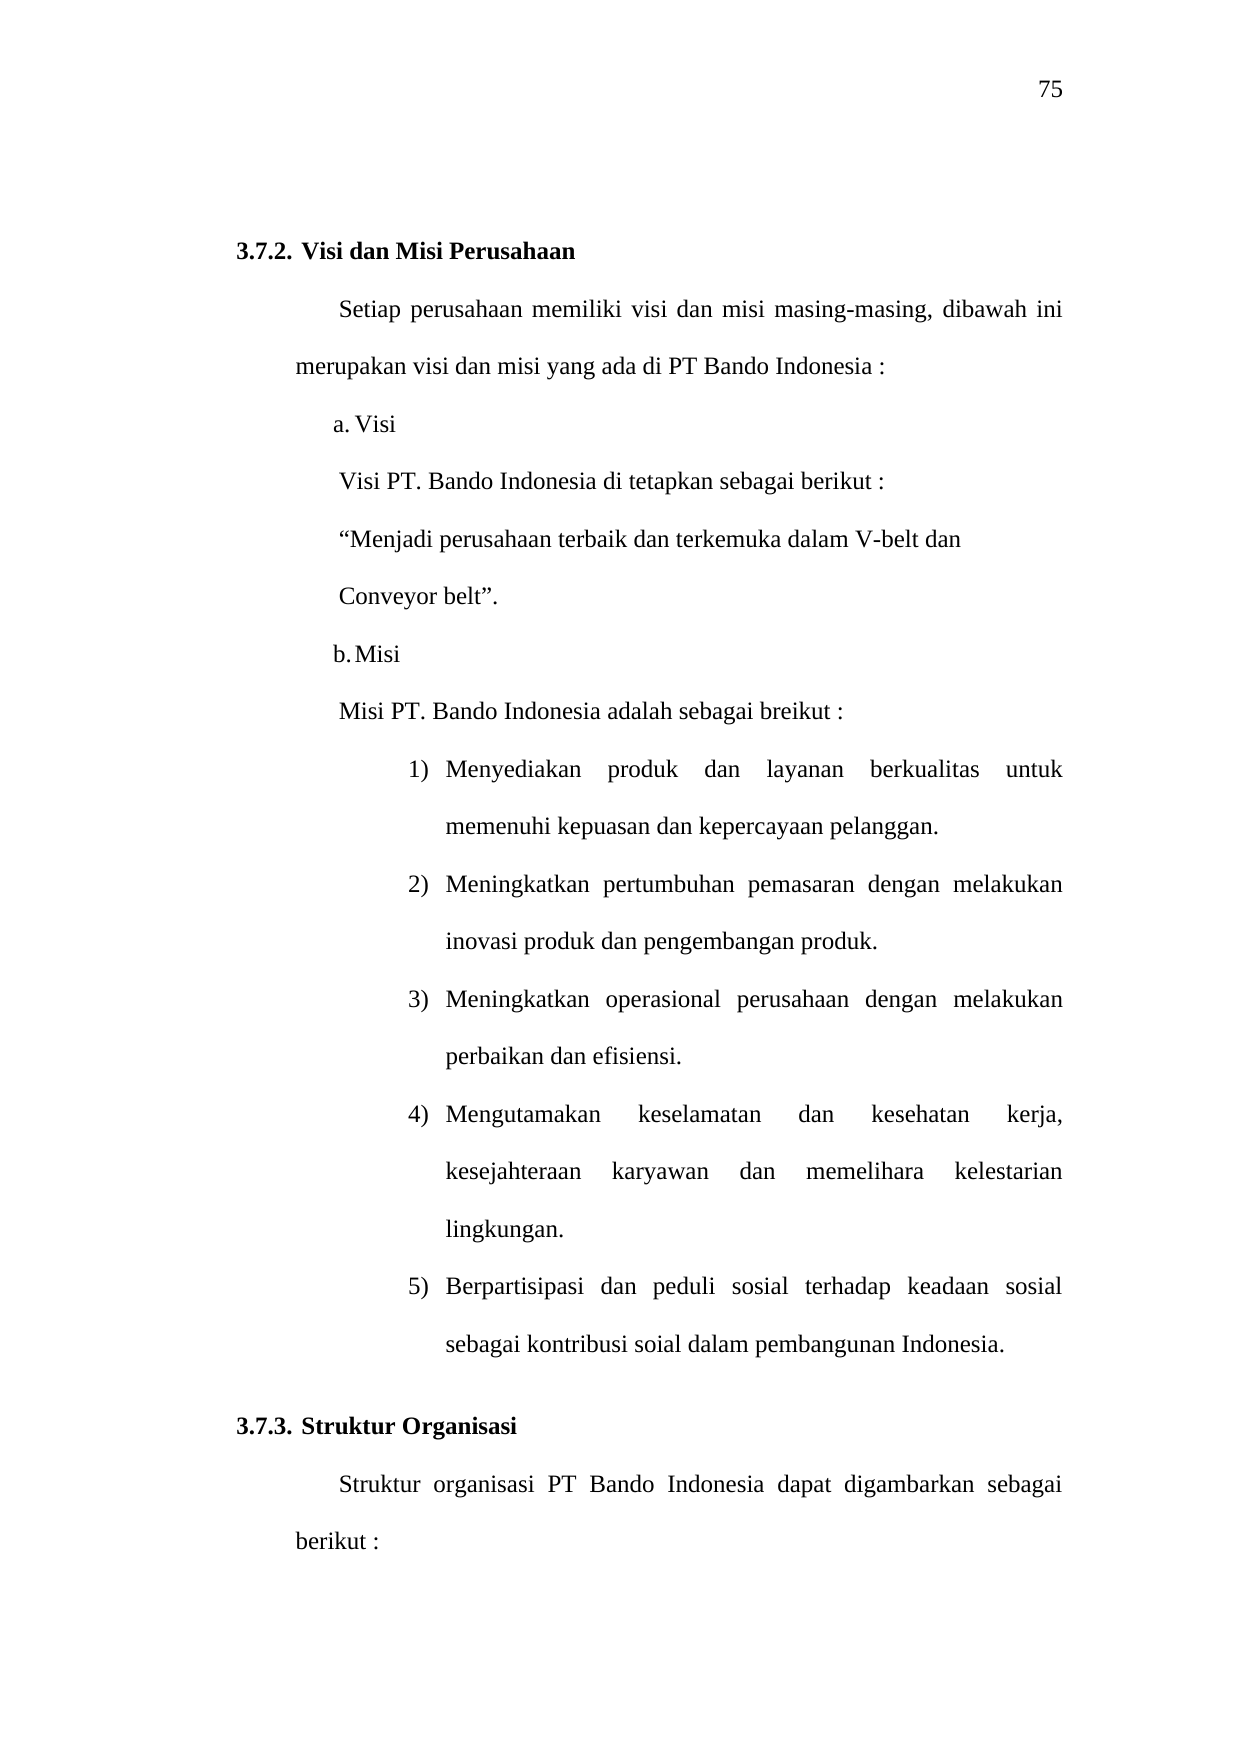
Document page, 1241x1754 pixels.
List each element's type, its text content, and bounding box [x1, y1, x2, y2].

list Meningkatkan operasional perusahaan dengan melakukan perbaikan dan efisiensi. [408, 984, 1063, 1070]
list Meningkatkan pertumbuhan pemasaran dengan melakukan inovasi produk dan pengembangan produk. [408, 869, 1063, 955]
text Struktur Organisasi [236, 1411, 1063, 1440]
list Struktur organisasi PT Bando Indonesia dapat digambarkan sebagai berikut : [295, 1469, 1063, 1555]
list Menyediakan produk dan layanan berkualitas untuk memenuhi kepuasan dan kepercayaan pelanggan. [408, 754, 1063, 840]
list Misi PT. Bando Indonesia adalah sebagai breikut : [295, 696, 1063, 725]
list Visi PT. Bando Indonesia di tetapkan sebagai berikut : [295, 466, 1063, 495]
list Mengutamakan keselamatan dan kesehatan kerja, kesejahteraan karyawan dan memelihara kelestarian lingkungan. [408, 1099, 1063, 1242]
list Conveyor belt”. [295, 581, 1063, 610]
text Visi dan Misi Perusahaan [236, 236, 1063, 265]
list Misi [333, 639, 1063, 667]
list Setiap perusahaan memiliki visi dan misi masing-masing, dibawah ini merupakan visi dan misi yang ada di PT Bando Indonesia : [295, 294, 1063, 380]
list Berpartisipasi dan peduli sosial terhadap keadaan sosial sebagai kontribusi soial dalam pembangunan Indonesia. [408, 1271, 1063, 1357]
list “Menjadi perusahaan terbaik dan terkemuka dalam V-belt dan [295, 524, 1063, 552]
list Visi [333, 409, 1063, 437]
